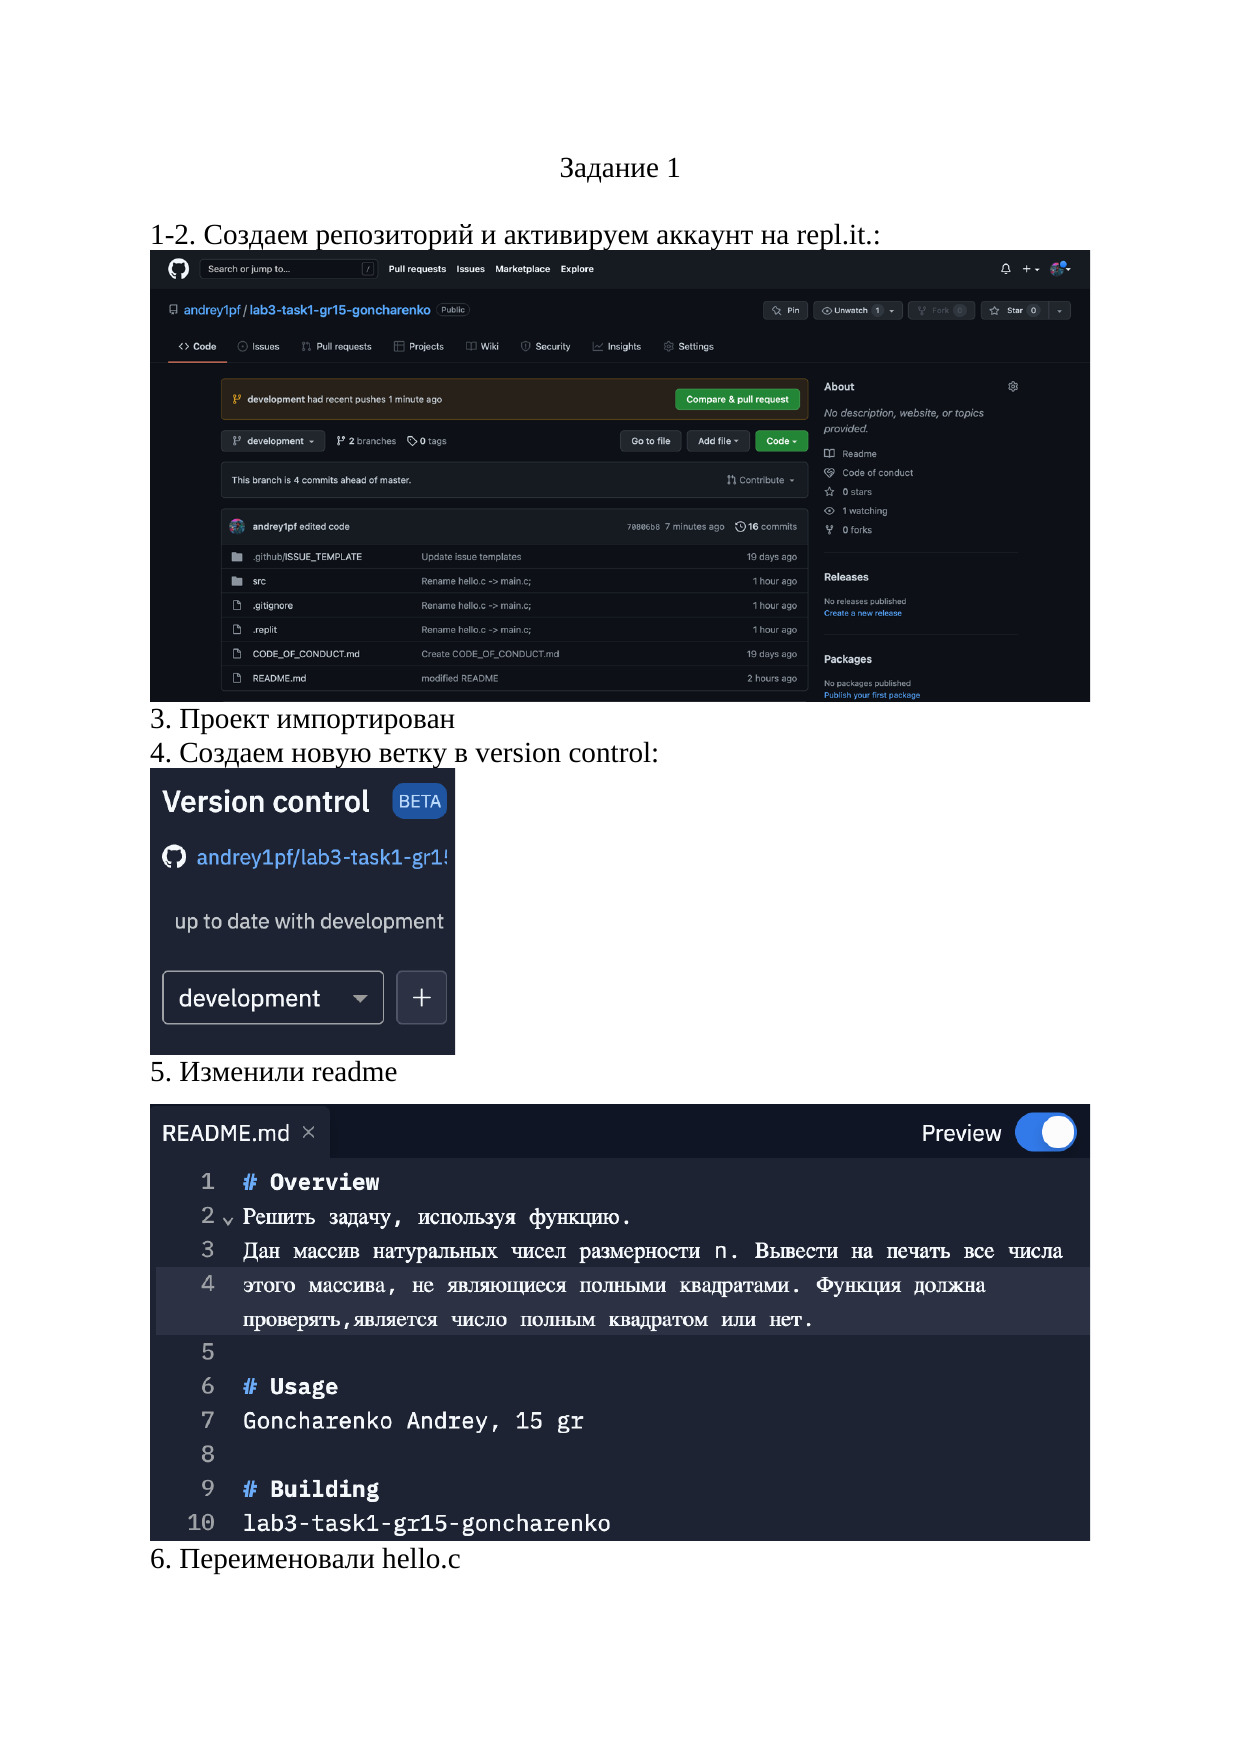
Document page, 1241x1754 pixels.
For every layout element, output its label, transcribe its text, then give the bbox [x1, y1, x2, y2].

text 3. Проект импортирован [150, 702, 1090, 735]
text 1-2. Создаем репозиторий и активируем аккаунт на repl.it.: [150, 217, 1090, 250]
text Задание 1 [150, 150, 1090, 183]
picture [150, 768, 456, 1055]
text 5. Изменили readme [150, 1054, 1090, 1088]
picture [150, 250, 1091, 702]
text 6. Переименовали hello.c [150, 1541, 1090, 1574]
text 4. Создаем новую ветку в version control: [150, 735, 1090, 769]
picture [150, 1104, 1091, 1541]
